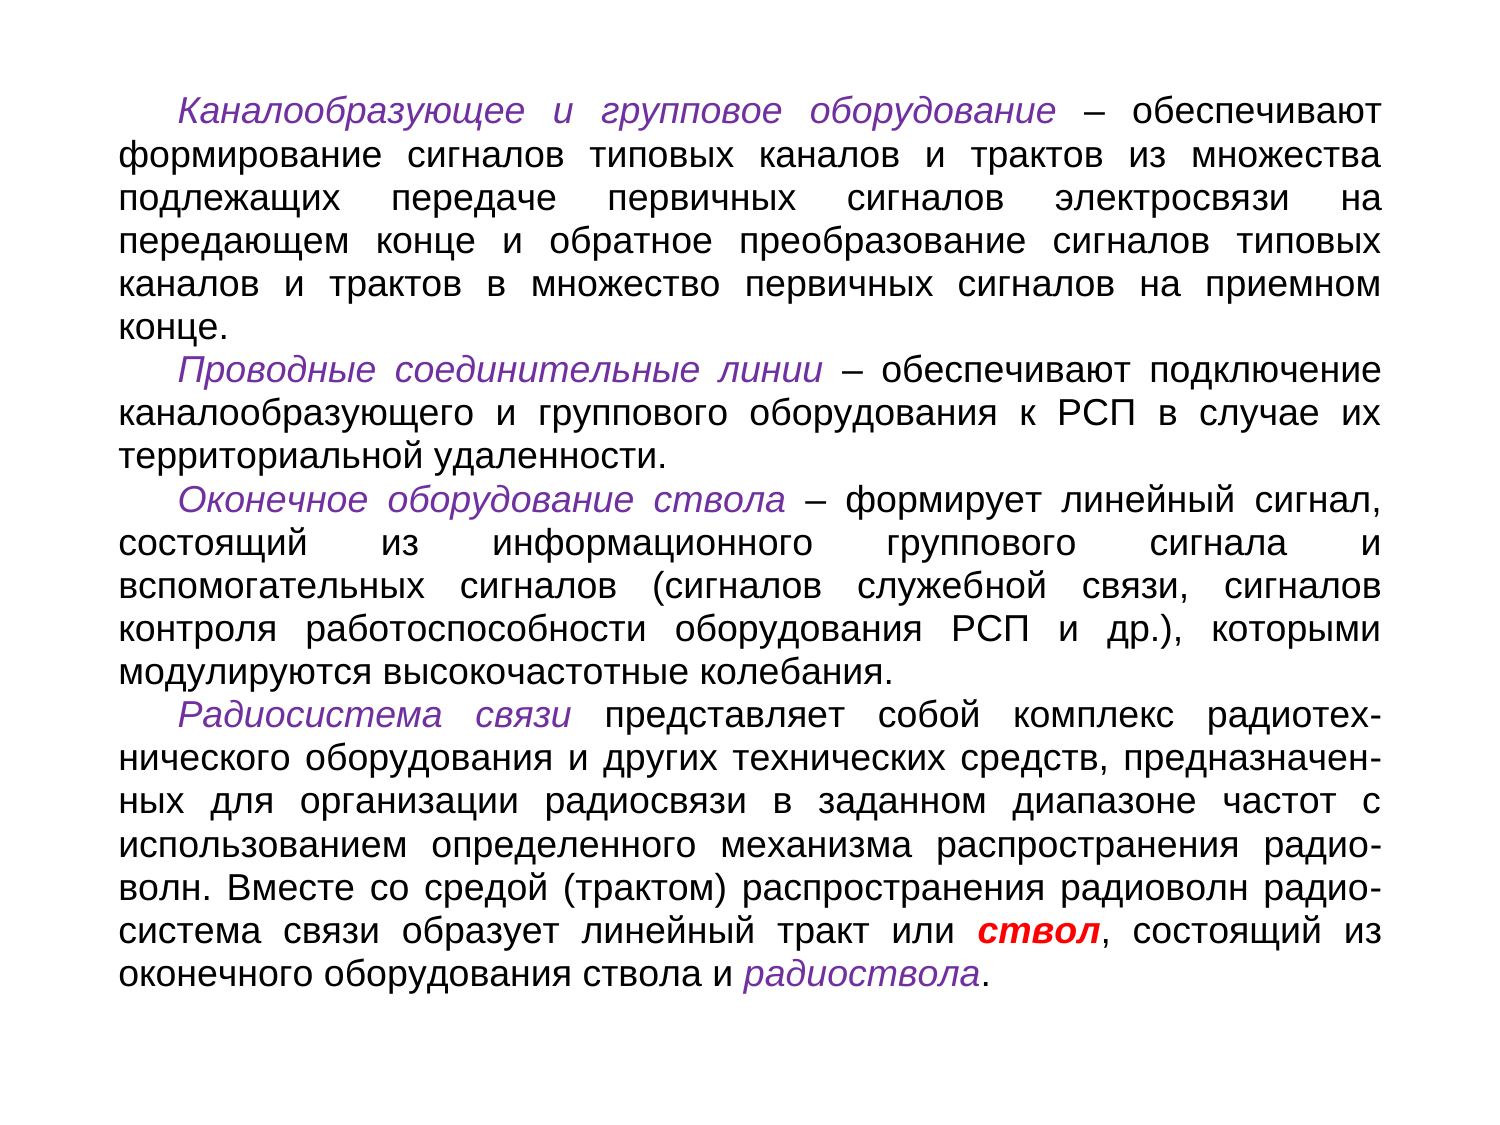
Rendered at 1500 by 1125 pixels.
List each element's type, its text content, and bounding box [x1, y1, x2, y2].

text Проводные соединительные линии – обеспечивают подключение каналообразующего и группового оборудования к РСП в случае их территориальной удаленности. [118, 347, 1382, 477]
text Радиосистема связи представляет собой комплекс радиотехнического оборудования и других технических средств, предназначенных для организации радиосвязи в заданном диапазоне частот с использованием определенного механизма распространения радиоволн. Вместе со средой (трактом) распространения радиоволн радиосистема связи образует линейный тракт или ствол, состоящий из оконечного оборудования ствола и радиоствола. [118, 692, 1382, 994]
text Каналообразующее и групповое оборудование – обеспечивают формирование сигналов типовых каналов и трактов из множества подлежащих передаче первичных сигналов электросвязи на передающем конце и обратное преобразование сигналов типовых каналов и трактов в множество первичных сигналов на приемном конце. [118, 89, 1382, 347]
text Оконечное оборудование ствола – формирует линейный сигнал, состоящий из информационного группового сигнала и вспомогательных сигналов (сигналов служебной связи, сигналов контроля работоспособности оборудования РСП и др.), которыми модулируются высокочастотные колебания. [118, 477, 1382, 692]
